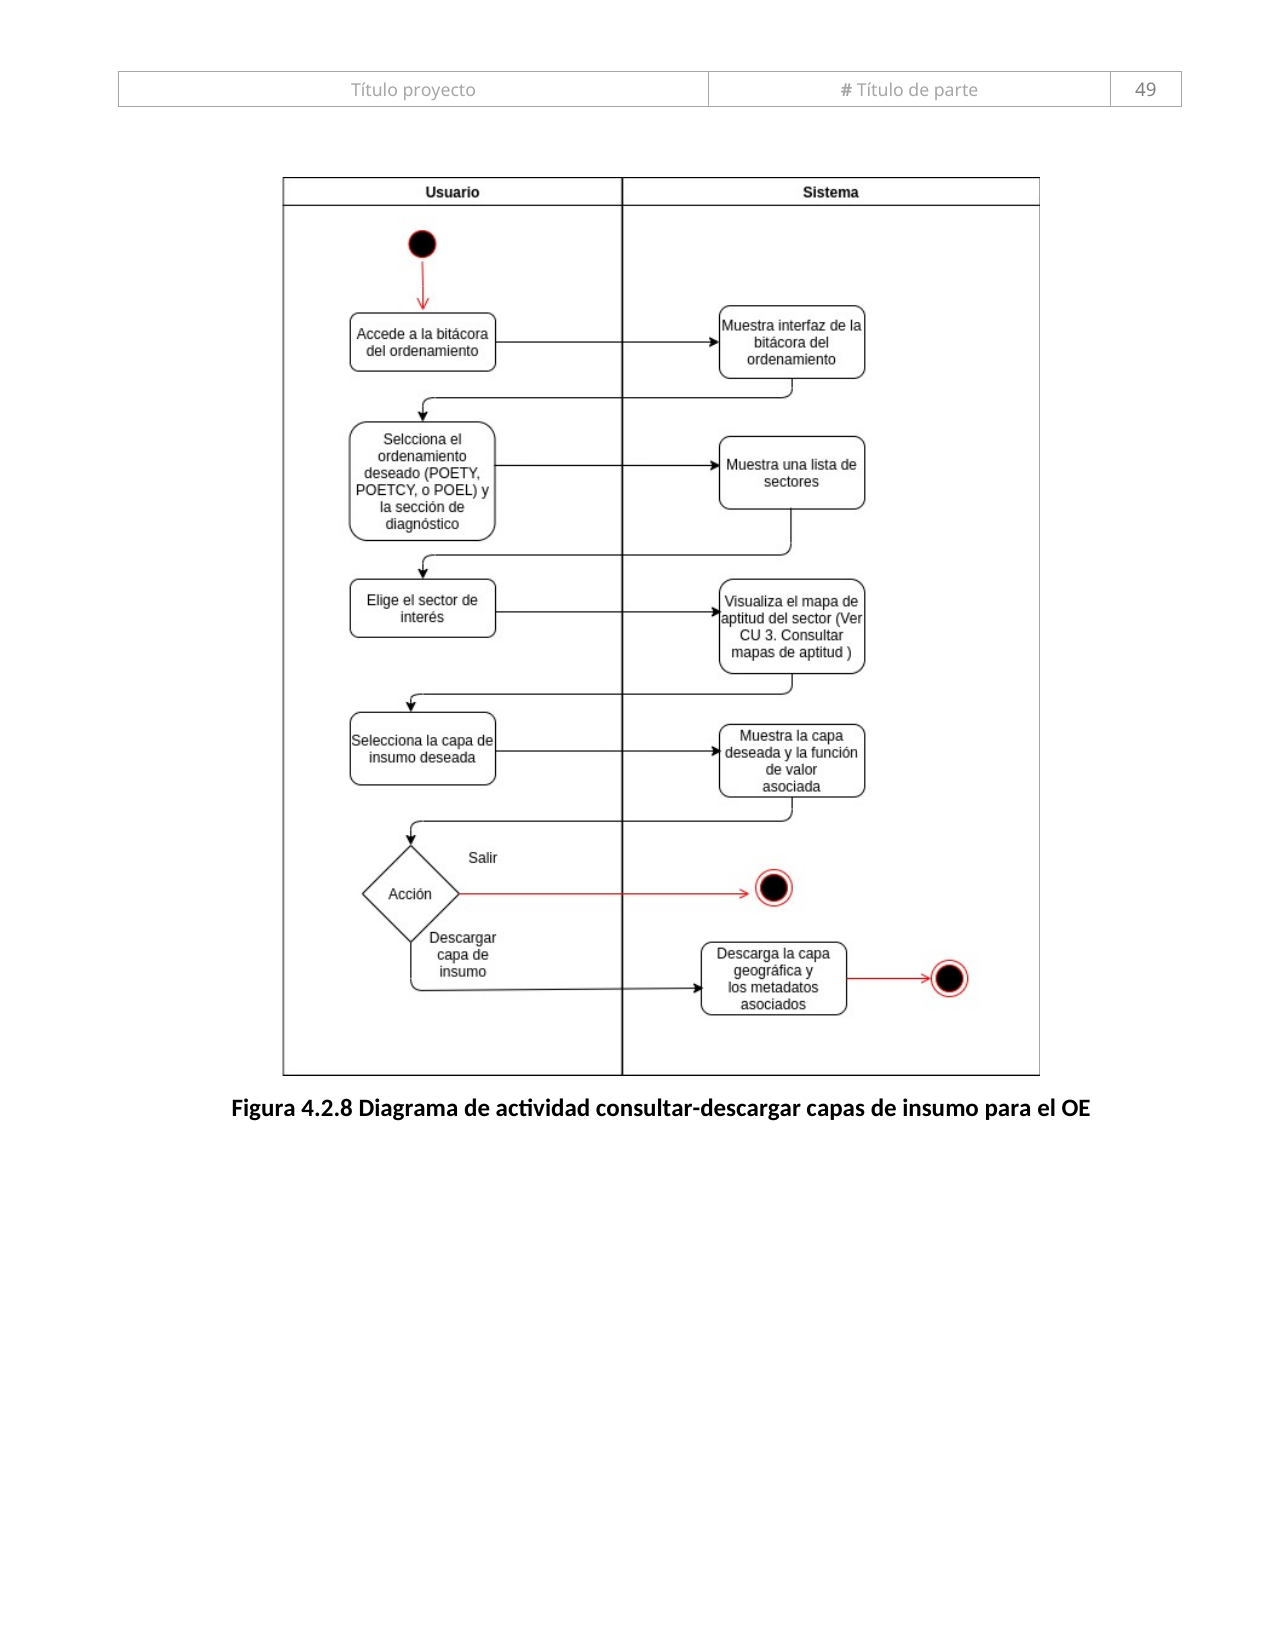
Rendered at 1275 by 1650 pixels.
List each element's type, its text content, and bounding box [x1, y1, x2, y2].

picture [282, 177, 1040, 1076]
text Figura 4.2.8 Diagrama de actividad consultar-descargar capas de insumo para el OE [106, 1092, 1169, 1122]
